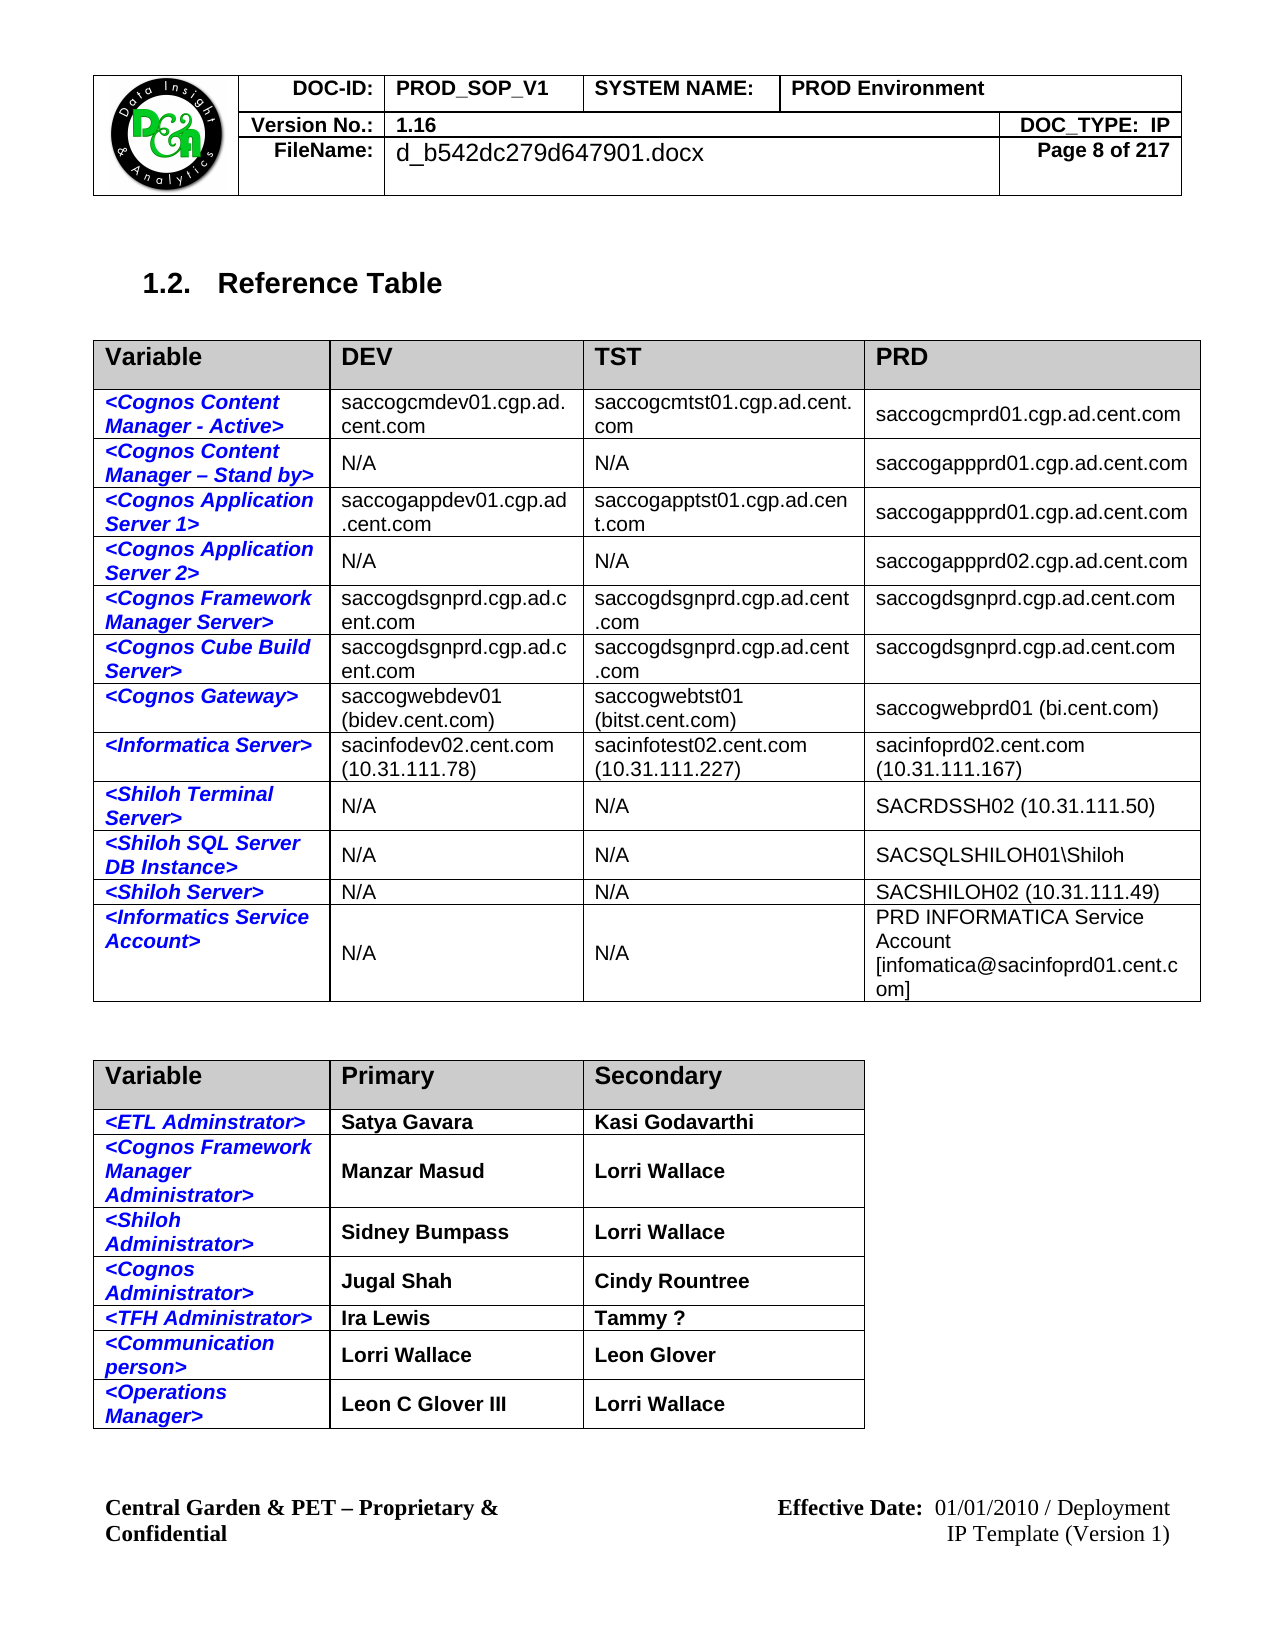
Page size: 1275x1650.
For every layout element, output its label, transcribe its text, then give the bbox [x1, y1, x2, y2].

table_cell Kasi Godavarthi [584, 1110, 864, 1134]
table_cell saccogcmdev01.cgp.ad.cent.com [331, 390, 583, 438]
table_header Variable [94, 1061, 329, 1109]
table_cell SACSHILOH02 (10.31.111.49) [865, 880, 1200, 904]
table_cell <ETL Adminstrator> [94, 1110, 329, 1134]
table_cell <Communication person> [94, 1331, 329, 1378]
table_cell <Cognos Framework Manager Administrator> [94, 1135, 329, 1207]
table_header PRD [865, 341, 1200, 389]
table_cell saccogdsgnprd.cgp.ad.cent.com [584, 586, 864, 634]
table_cell Cindy Rountree [584, 1257, 864, 1304]
table_cell Tammy ? [584, 1306, 864, 1329]
table_cell Satya Gavara [331, 1110, 583, 1134]
table_cell N/A [584, 782, 864, 830]
table_cell <Cognos Content Manager – Stand by> [94, 439, 329, 487]
table_cell N/A [584, 831, 864, 879]
table_cell N/A [331, 439, 583, 487]
table_header Primary [331, 1061, 583, 1109]
table_cell N/A [584, 439, 864, 487]
table_cell N/A [331, 905, 583, 1001]
table_cell saccogappprd01.cgp.ad.cent.com [865, 439, 1200, 487]
table_cell <Shiloh SQL Server DB Instance> [94, 831, 329, 879]
table_cell Lorri Wallace [331, 1331, 583, 1378]
table_cell Manzar Masud [331, 1135, 583, 1207]
table_cell N/A [584, 880, 864, 904]
table_cell saccogdsgnprd.cgp.ad.cent.com [584, 635, 864, 683]
table_cell <Cognos Framework Manager Server> [94, 586, 329, 634]
table_cell <Cognos Content Manager - Active> [94, 390, 329, 438]
table_cell Lorri Wallace [584, 1135, 864, 1207]
table_cell Leon Glover [584, 1331, 864, 1378]
table_header TST [584, 341, 864, 389]
table_cell saccogappdev01.cgp.ad.cent.com [331, 488, 583, 536]
table_cell SACRDSSH02 (10.31.111.50) [865, 782, 1200, 830]
table_cell N/A [331, 537, 583, 585]
table_cell sacinfotest02.cent.com (10.31.111.227) [584, 733, 864, 781]
table_cell <Informatica Server> [94, 733, 329, 781]
table_cell <Shiloh Server> [94, 880, 329, 904]
table_cell saccogappprd01.cgp.ad.cent.com [865, 488, 1200, 536]
table_cell Lorri Wallace [584, 1208, 864, 1256]
table_cell N/A [331, 880, 583, 904]
table_cell saccogdsgnprd.cgp.ad.cent.com [331, 635, 583, 683]
table_cell PRD INFORMATICA Service Account [infomatica@sacinfoprd01.cent.com] [865, 905, 1200, 1001]
table_cell <Cognos Application Server 1> [94, 488, 329, 536]
table_cell <Shiloh Administrator> [94, 1208, 329, 1256]
table_cell saccogdsgnprd.cgp.ad.cent.com [331, 586, 583, 634]
table_cell Ira Lewis [331, 1306, 583, 1329]
picture [108, 76, 227, 195]
table_cell <Informatics Service Account> [94, 905, 329, 1001]
table_cell <Cognos Cube Build Server> [94, 635, 329, 683]
table_cell saccogappprd02.cgp.ad.cent.com [865, 537, 1200, 585]
table_cell <Cognos Gateway> [94, 684, 329, 732]
table_cell saccogdsgnprd.cgp.ad.cent.com [865, 586, 1200, 634]
table_cell Lorri Wallace [584, 1380, 864, 1427]
table_cell saccogcmtst01.cgp.ad.cent.com [584, 390, 864, 438]
table_cell saccogwebprd01 (bi.cent.com) [865, 684, 1200, 732]
table_cell <Cognos Application Server 2> [94, 537, 329, 585]
table_cell Leon C Glover III [331, 1380, 583, 1427]
table_cell saccogwebtst01 (bitst.cent.com) [584, 684, 864, 732]
table_cell sacinfodev02.cent.com (10.31.111.78) [331, 733, 583, 781]
table_cell <TFH Administrator> [94, 1306, 329, 1329]
table_cell SACSQLSHILOH01\Shiloh [865, 831, 1200, 879]
subtitle Reference Table [142, 266, 1170, 299]
table_cell saccogcmprd01.cgp.ad.cent.com [865, 390, 1200, 438]
table_cell Sidney Bumpass [331, 1208, 583, 1256]
table_header DEV [331, 341, 583, 389]
table_cell <Operations Manager> [94, 1380, 329, 1427]
table_cell Jugal Shah [331, 1257, 583, 1304]
table_cell N/A [584, 905, 864, 1001]
table_cell <Shiloh Terminal Server> [94, 782, 329, 830]
table_cell saccogdsgnprd.cgp.ad.cent.com [865, 635, 1200, 683]
table_cell sacinfoprd02.cent.com (10.31.111.167) [865, 733, 1200, 781]
table_header Secondary [584, 1061, 864, 1109]
table_cell N/A [584, 537, 864, 585]
table_cell <Cognos Administrator> [94, 1257, 329, 1304]
table_cell N/A [331, 831, 583, 879]
table_cell N/A [331, 782, 583, 830]
table_header Variable [94, 341, 329, 389]
table_cell saccogapptst01.cgp.ad.cent.com [584, 488, 864, 536]
table_cell saccogwebdev01 (bidev.cent.com) [331, 684, 583, 732]
